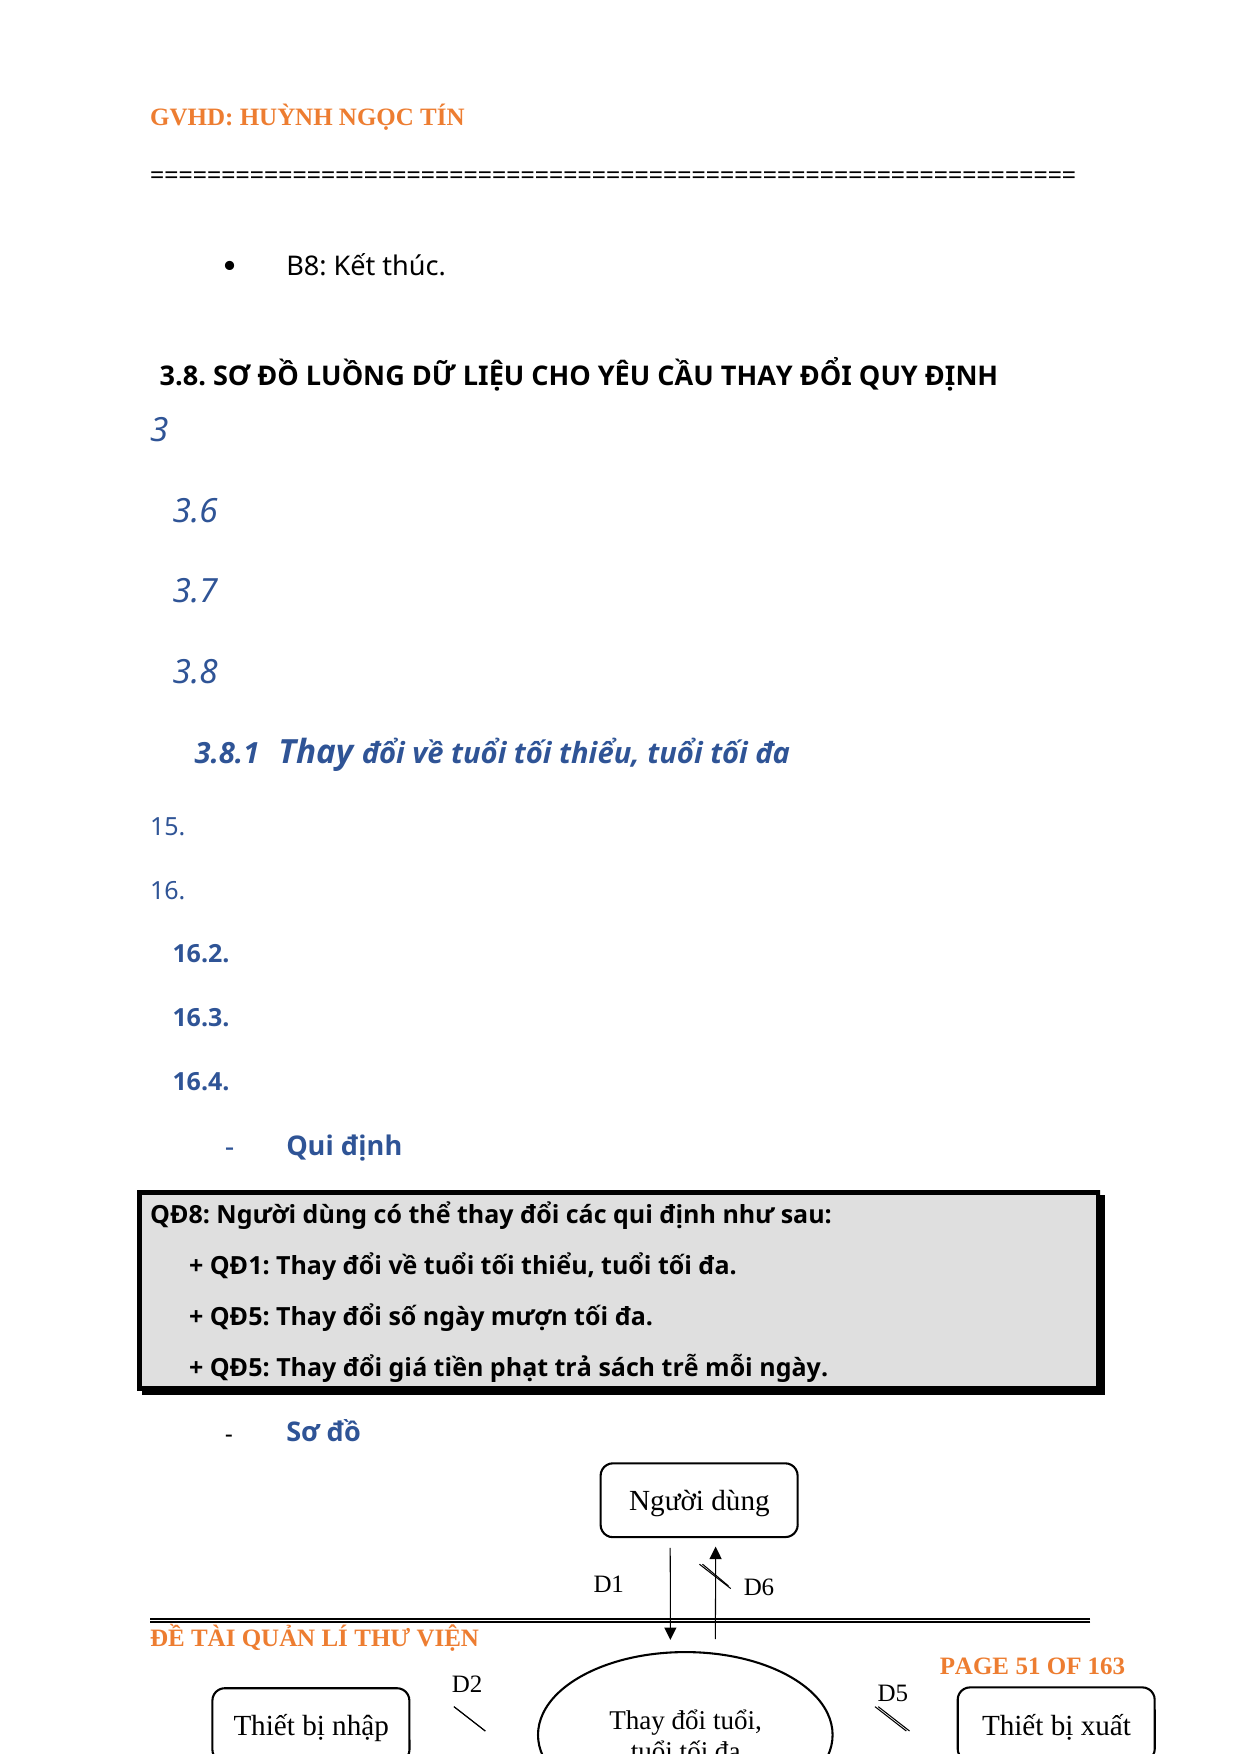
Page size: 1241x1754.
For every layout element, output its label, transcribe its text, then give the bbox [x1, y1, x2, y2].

subtitle Thay đổi về tuổi tối thiểu, tuổi tối đa [194, 728, 1087, 774]
text QĐ8: Người dùng có thể thay đổi các qui định như sau: [142, 1195, 1096, 1231]
subtitle 3.8. SƠ ĐỒ LUỒNG DỮ LIỆU CHO YÊU CẦU THAY ĐỔI QUY ĐỊNH [159, 356, 1087, 393]
text + QĐ5: Thay đổi số ngày mượn tối đa. [142, 1292, 1096, 1333]
list Sơ đồ [225, 1412, 1090, 1449]
list B8: Kết thúc. [225, 246, 1090, 283]
list Qui định [225, 1127, 1090, 1163]
text + QĐ5: Thay đổi giá tiền phạt trả sách trễ mỗi ngày. [142, 1343, 1096, 1386]
text + QĐ1: Thay đổi về tuổi tối thiểu, tuổi tối đa. [142, 1241, 1096, 1282]
